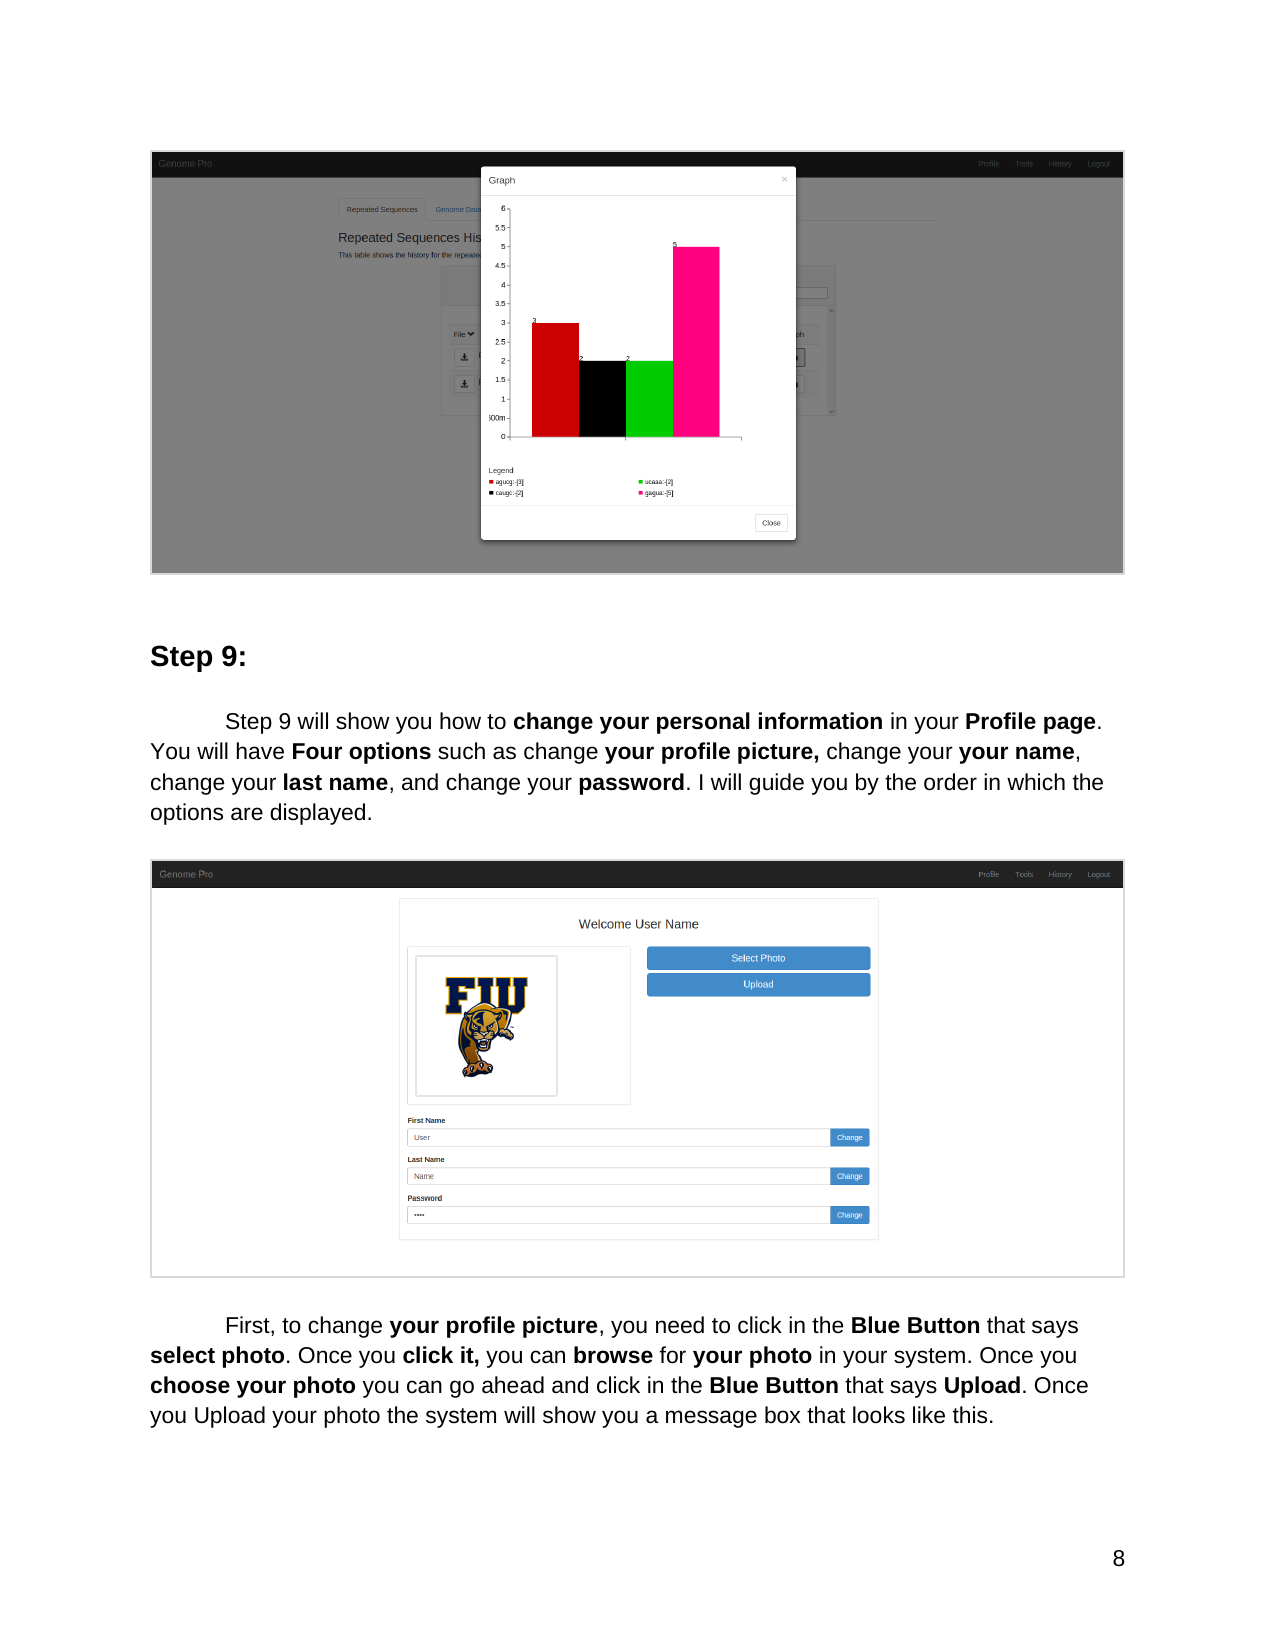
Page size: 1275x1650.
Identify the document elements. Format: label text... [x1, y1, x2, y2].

text First, to change your profile picture, you need to click in the Blue Button that says select photo. Once you click it, you can browse for your photo in your system. Once you choose your photo you can go ahead and click in the Blue Button that says Upload. Once you Upload your photo the system will show you a message box that looks like this. [150, 1312, 1125, 1429]
picture [152, 861, 1123, 1276]
text Step 9: [150, 639, 1125, 673]
text Step 9 will show you how to change your personal information in your Profile page. You will have Four options such as change your profile picture, change your your name, change your last name, and change your password. I will guide you by the order in which the options are displayed. [150, 708, 1125, 825]
picture [152, 152, 1123, 573]
